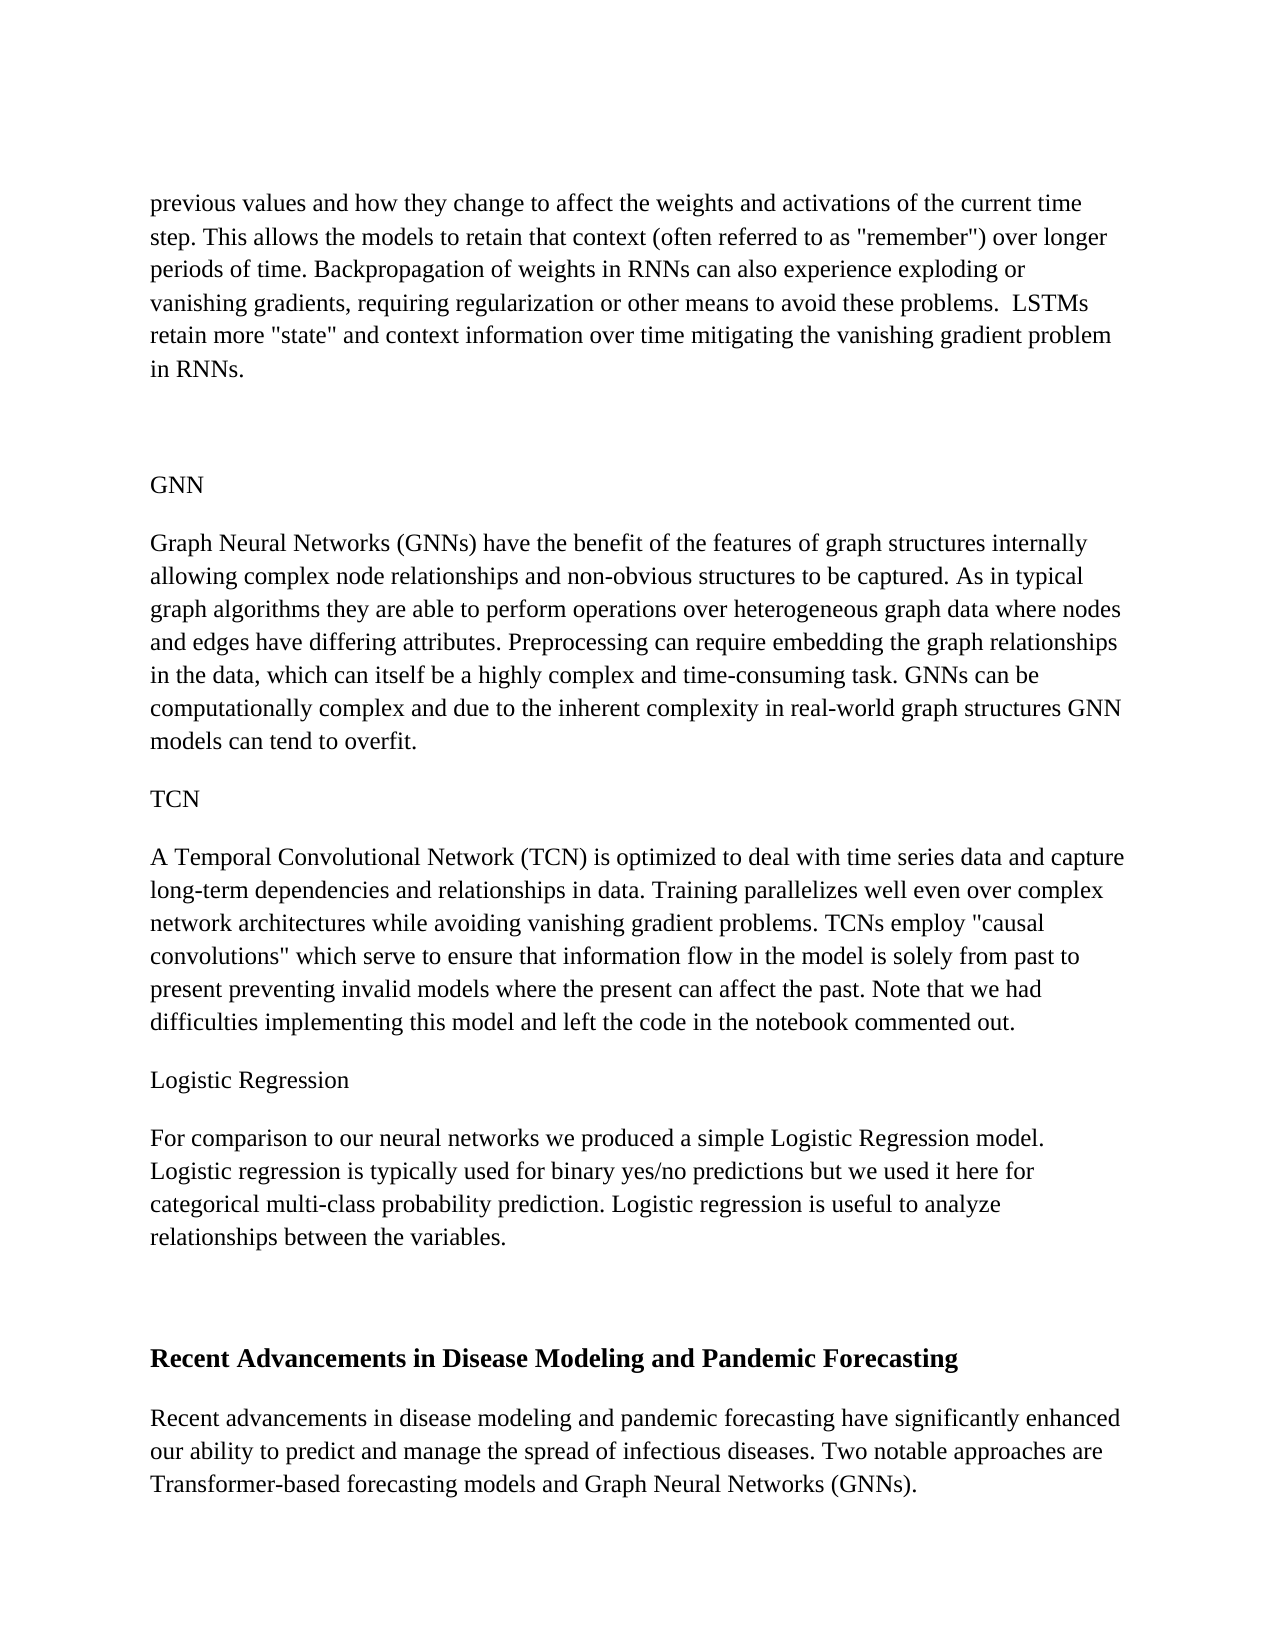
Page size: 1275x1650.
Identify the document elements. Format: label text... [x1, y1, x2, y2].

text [150, 188, 1125, 382]
text Logistic Regression [150, 1065, 1125, 1094]
text GNN [150, 470, 1125, 498]
subtitle Recent Advancements in Disease Modeling and Pandemic Forecasting [150, 1342, 1125, 1373]
text Graph Neural Networks (GNNs) have the benefit of the features of graph structures internally allowing complex node relationships and non-obvious structures to be captured. As in typical graph algorithms they are able to perform operations over heterogeneous graph data where nodes and edges have differing attributes. Preprocessing can require embedding the graph relationships in the data, which can itself be a highly complex and time-consuming task. GNNs can be computationally complex and due to the inherent complexity in real-world graph structures GNN models can tend to overfit. [150, 528, 1125, 754]
text Recent advancements in disease modeling and pandemic forecasting have significantly enhanced our ability to predict and manage the spread of infectious diseases. Two notable approaches are Transformer-based forecasting models and Graph Neural Networks (GNNs). [150, 1403, 1125, 1498]
text A Temporal Convolutional Network (TCN) is optimized to deal with time series data and capture long-term dependencies and relationships in data. Training parallelizes well even over complex network architectures while avoiding vanishing gradient problems. TCNs employ "causal convolutions" which serve to ensure that information flow in the model is solely from past to present preventing invalid models where the present can affect the past. Note that we had difficulties implementing this model and left the code in the notebook commented out. [150, 842, 1125, 1036]
text For comparison to our neural networks we produced a simple Logistic Regression model. Logistic regression is typically used for binary yes/no predictions but we used it here for categorical multi-class probability prediction. Logistic regression is useful to analyze relationships between the variables. [150, 1123, 1125, 1251]
text TCN [150, 784, 1125, 813]
